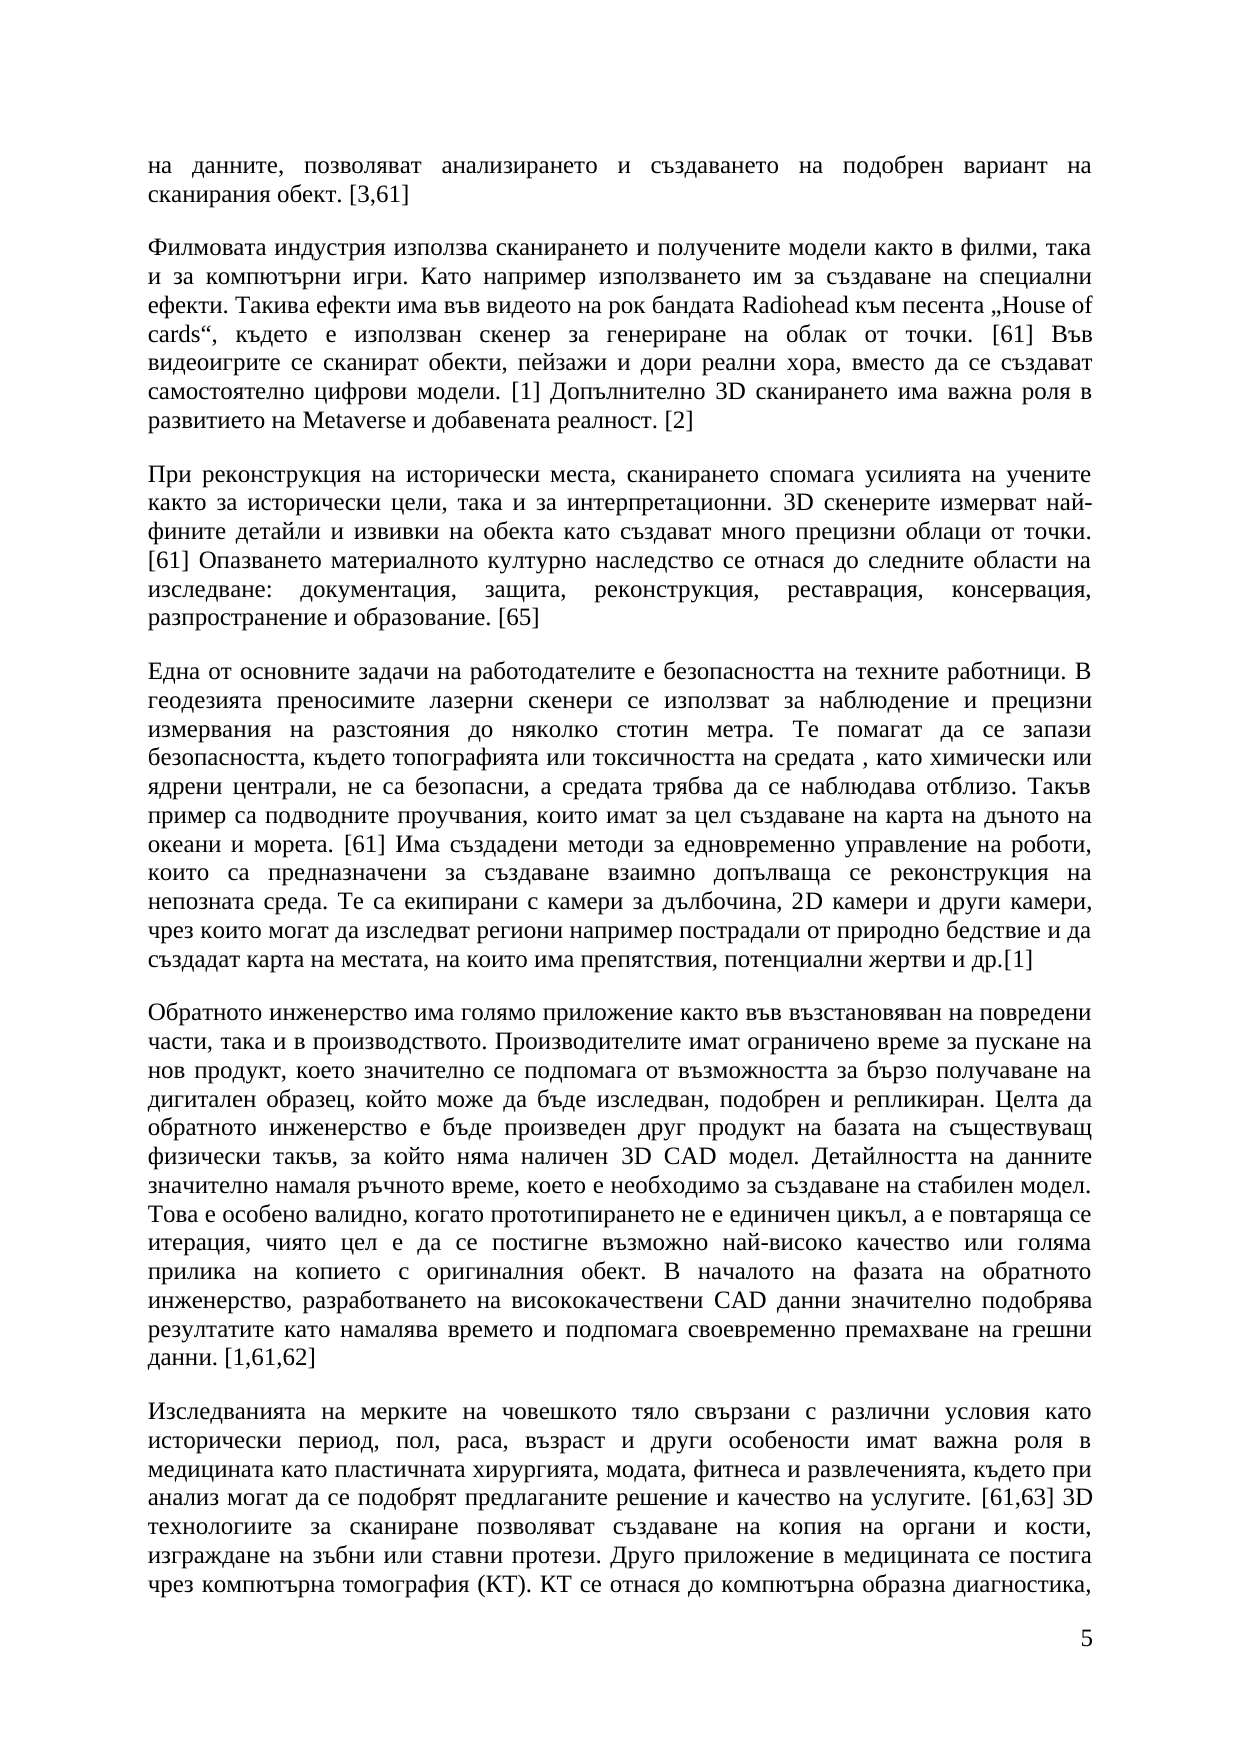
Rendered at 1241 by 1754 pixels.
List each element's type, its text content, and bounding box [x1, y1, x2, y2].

text При реконструкция на исторически места, сканирането спомага усилията на учените както за исторически цели, така и за интерпретационни. 3D скенерите измерват най-фините детайли и извивки на обекта като създават много прецизни облаци от точки. [61] Опазването материалното културно наследство се отнася до следните области на изследване: документация, защита, реконструкция, реставрация, консервация, разпространение и образование. [65] [148, 459, 1093, 631]
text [148, 150, 1093, 207]
text Една от основните задачи на работодателите е безопасността на техните работници. В геодезията преносимите лазерни скенери се използват за наблюдение и прецизни измервания на разстояния до няколко стотин метра. Те помагат да се запази безопасността, където топографията или токсичността на средата , като химически или ядрени централи, не са безопасни, а средата трябва да се наблюдава отблизо. Такъв пример са подводните проучвания, които имат за цел създаване на карта на дъното на океани и морета. [61] Има създадени методи за едновременно управление на роботи, които са предназначени за създаване взаимно допълваща се реконструкция на непозната среда. Те са екипирани с камери за дълбочина, 2D камери и други камери, чрез които могат да изследват региони например пострадали от природно бедствие и да създадат карта на местата, на които има препятствия, потенциални жертви и др.[1] [148, 656, 1093, 972]
text Обратното инженерство има голямо приложение както във възстановяван на повредени части, така и в производството. Производителите имат ограничено време за пускане на нов продукт, което значително се подпомага от възможността за бързо получаване на дигитален образец, който може да бъде изследван, подобрен и репликиран. Целта да обратното инженерство е бъде произведен друг продукт на базата на съществуващ физически такъв, за който няма наличен 3D CAD модел. Детайлността на данните значително намаля ръчното време, което е необходимо за създаване на стабилен модел. Това е особено валидно, когато прототипирането не е единичен цикъл, а е повтаряща се итерация, чиято цел е да се постигне възможно най-високо качество или голяма прилика на копието с оригиналния обект. В началото на фазата на обратното инженерство, разработването на висококачествени CAD данни значително подобрява резултатите като намалява времето и подпомага своевременно премахване на грешни данни. [1,61,62] [148, 997, 1093, 1371]
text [148, 1396, 1093, 1597]
text Филмовата индустрия използва сканирането и получените модели както в филми, така и за компютърни игри. Като например използването им за създаване на специални ефекти. Такива ефекти има във видеото на рок бандата Radiohead към песента „House of cards“, където е използван скенер за генериране на облак от точки. [61] Във видеоигрите се сканират обекти, пейзажи и дори реални хора, вместо да се създават самостоятелно цифрови модели. [1] Допълнително 3D сканирането има важна роля в развитието на Metaverse и добавената реалност. [2] [148, 232, 1093, 434]
